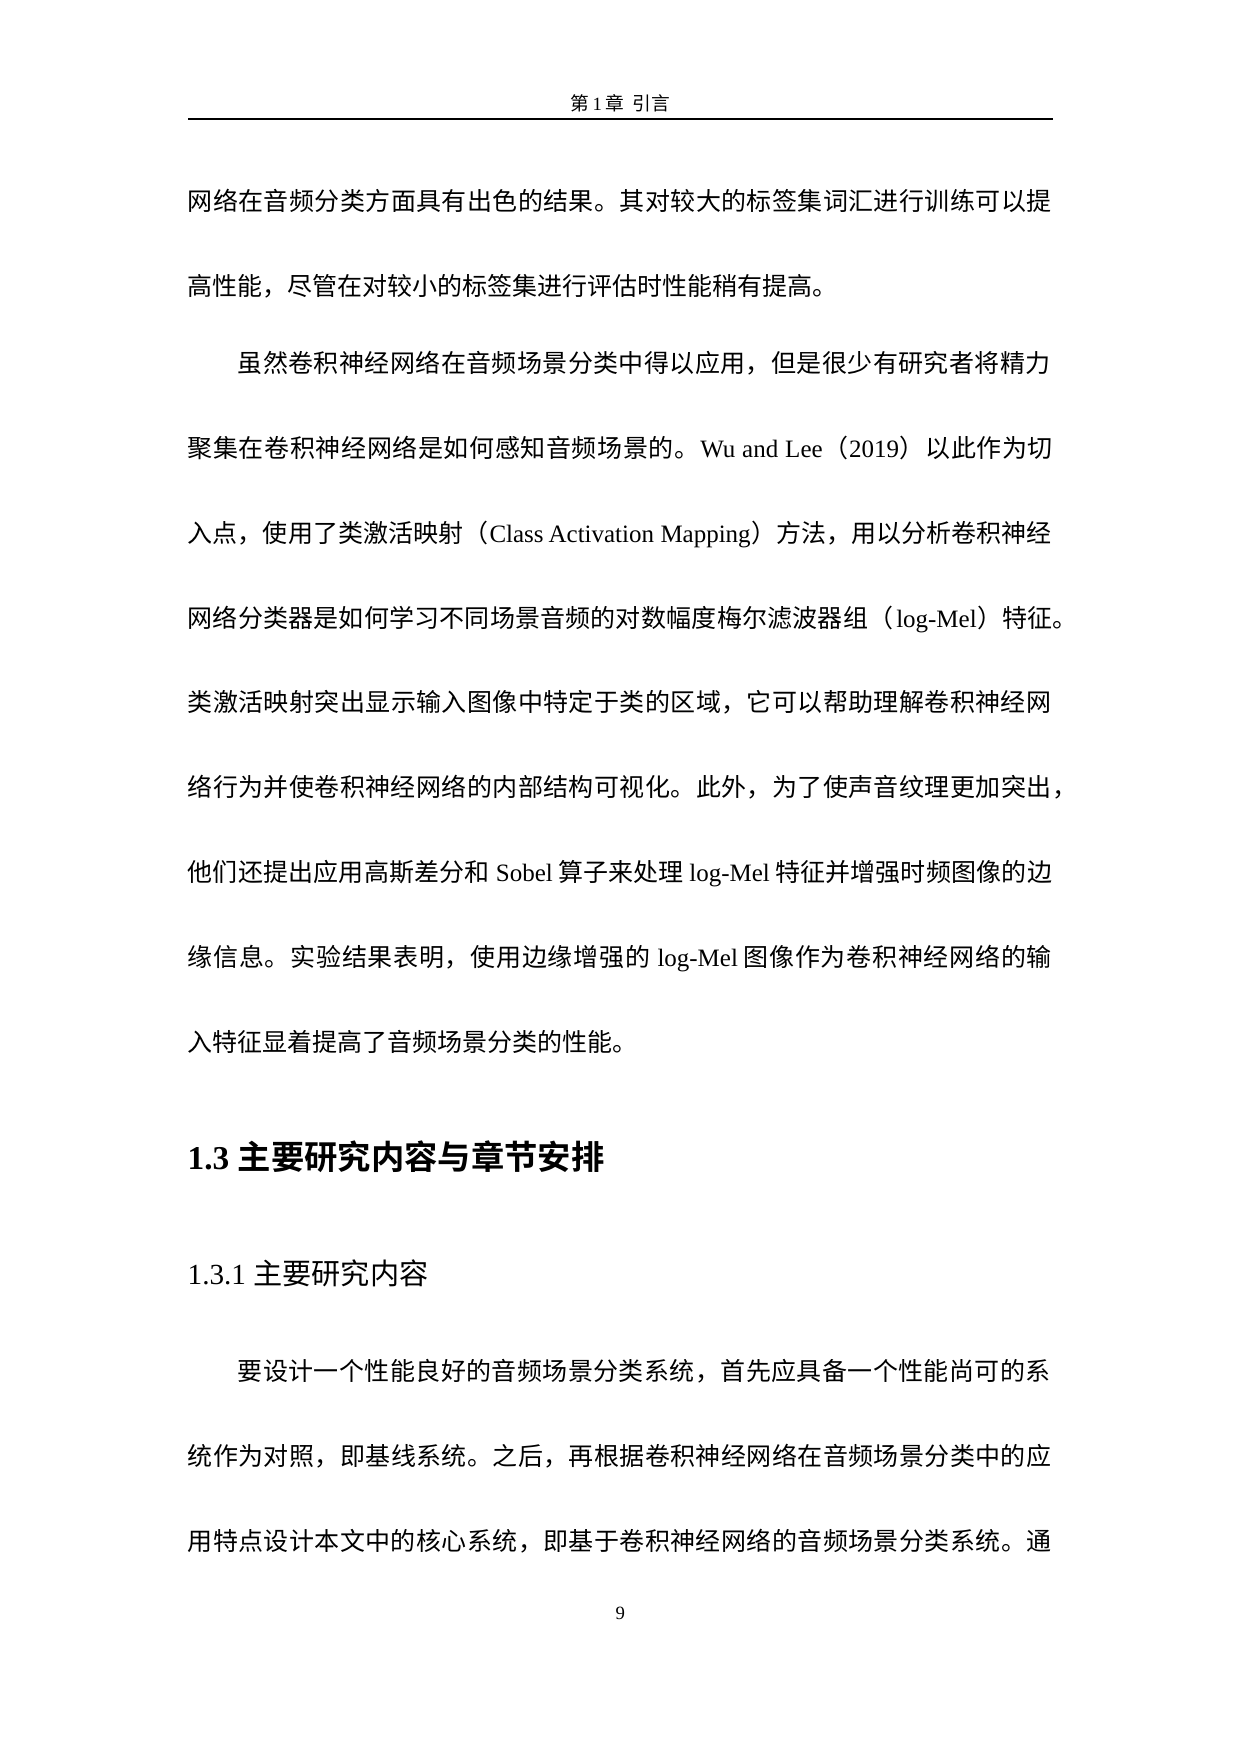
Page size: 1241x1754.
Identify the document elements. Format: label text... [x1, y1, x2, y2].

text 虽然卷积神经网络在音频场景分类中得以应用，但是很少有研究者将精力聚集在卷积神经网络是如何感知音频场景的。Wu and Lee（2019）以此作为切入点，使用了类激活映射（Class Activation Mapping）方法，用以分析卷积神经网络分类器是如何学习不同场景音频的对数幅度梅尔滤波器组（log-Mel）特征。类激活映射突出显示输入图像中特定于类的区域，它可以帮助理解卷积神经网络行为并使卷积神经网络的内部结构可视化。此外，为了使声音纹理更加突出，他们还提出应用高斯差分和Sobel算子来处理log-Mel特征并增强时频图像的边缘信息。实验结果表明，使用边缘增强的log-Mel图像作为卷积神经网络的输入特征显着提高了音频场景分类的性能。 [187, 327, 1053, 1074]
subtitle 1.3 主要研究内容与章节安排 [187, 1121, 1053, 1189]
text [187, 1335, 1053, 1573]
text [187, 166, 1053, 318]
subtitle 1.3.1 主要研究内容 [187, 1238, 1053, 1306]
